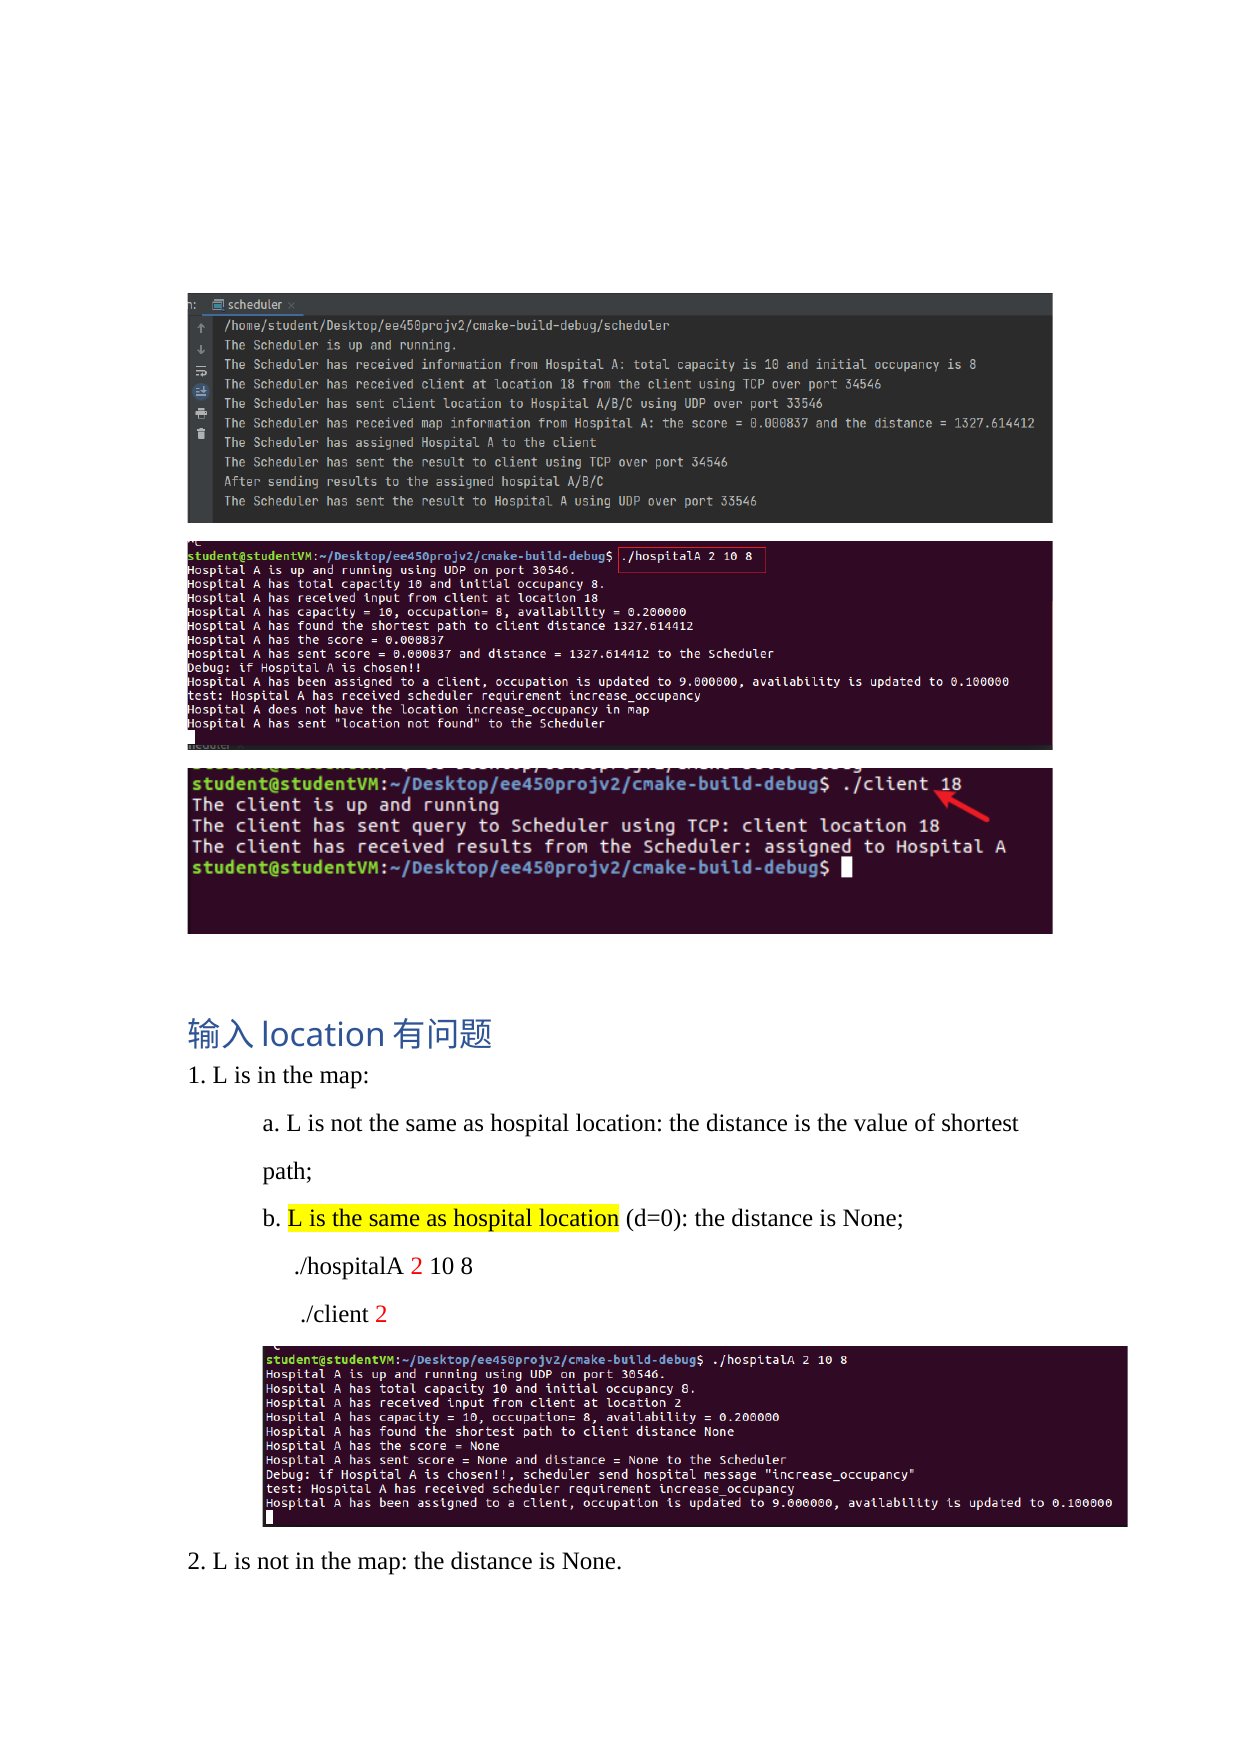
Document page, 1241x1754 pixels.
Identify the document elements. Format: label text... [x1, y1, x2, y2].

text 1. L is in the map: [187, 1060, 1053, 1089]
picture [262, 1346, 1128, 1527]
picture [187, 541, 1053, 750]
text ./hospitalA 2 10 8 [187, 1251, 1053, 1280]
text ./client 2 [262, 1299, 1053, 1328]
subtitle 输入location有问题 [187, 1008, 1053, 1057]
picture [187, 768, 1053, 934]
text b. L is the same as hospital location (d=0): the distance is ​None​; [187, 1203, 1053, 1232]
text a. L is not the same as hospital location: the distance is the value of shortest [187, 1108, 1053, 1137]
picture [187, 293, 1053, 523]
text path; [187, 1156, 1053, 1184]
text 2. L is not in the map: the distance is ​None​. [187, 1546, 1053, 1575]
